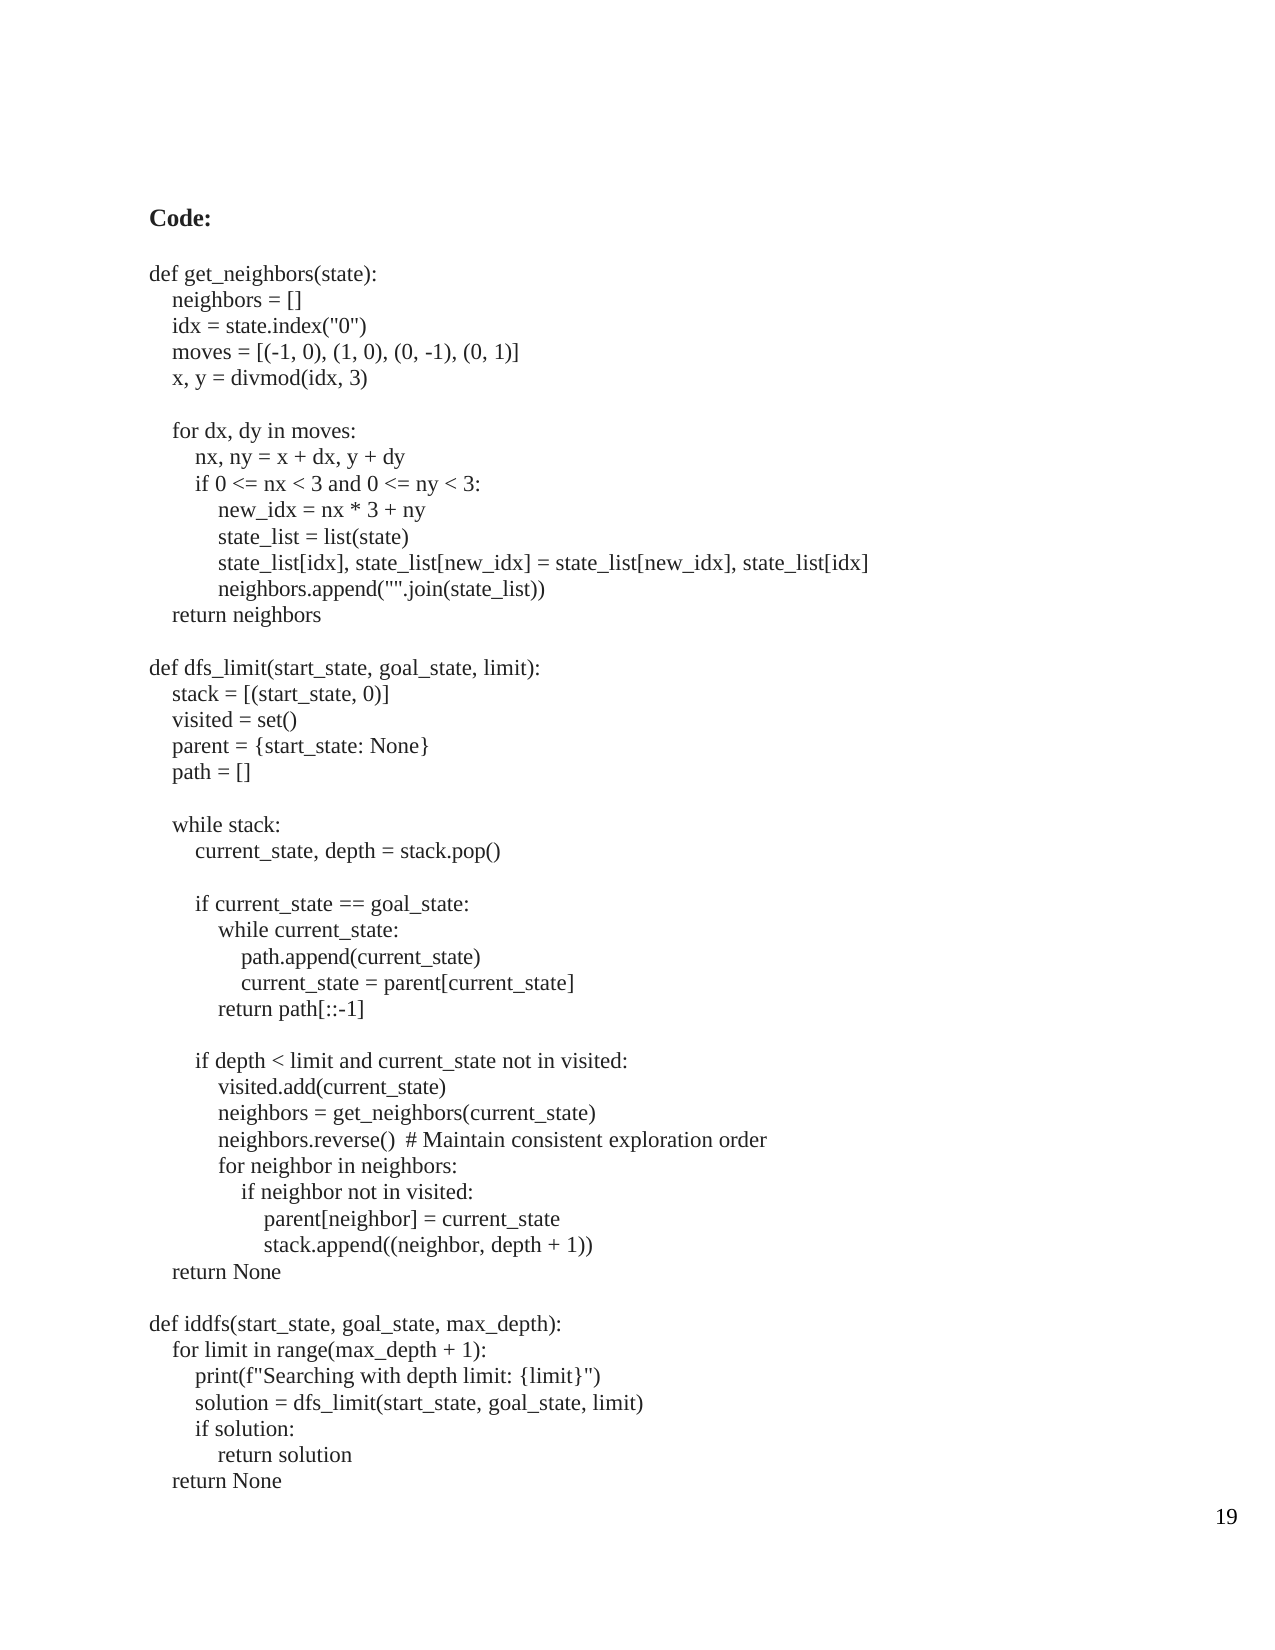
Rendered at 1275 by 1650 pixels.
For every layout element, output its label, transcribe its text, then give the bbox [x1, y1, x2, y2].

text Code: [149, 203, 1237, 231]
text visited = set() [172, 707, 1237, 732]
text print(f"Searching with depth limit: {limit}") solution = dfs_limit(start_state, goal_state, limit) if solution: [195, 1362, 651, 1441]
text return None [172, 1258, 1237, 1284]
text current_state, depth = stack.pop() [195, 837, 1237, 864]
text return solution return None [172, 1442, 353, 1493]
text def get_neighbors(state): neighbors = [] [149, 260, 378, 313]
text def iddfs(start_state, goal_state, max_depth): for limit in range(max_depth + 1): [149, 1311, 582, 1362]
text if current_state == goal_state: while current_state: [195, 890, 501, 943]
text while stack: [172, 811, 1237, 837]
text return neighbors [172, 601, 1237, 628]
text if 0 <= nx < 3 and 0 <= ny < 3: new_idx = nx * 3 + ny state_list = list(state) [195, 470, 501, 549]
text return path[::-1] [218, 995, 1237, 1022]
text if neighbor not in visited: parent[neighbor] = current_state stack.append((neighbor, depth + 1)) [241, 1178, 609, 1257]
text state_list[idx], state_list[new_idx] = state_list[new_idx], state_list[idx] neighbors.append("".join(state_list)) [218, 550, 957, 601]
text nx, ny = x + dx, y + dy [195, 444, 1237, 470]
text neighbors = get_neighbors(current_state) neighbors.reverse() # Maintain consistent exploration order for neighbor in neighbors: [218, 1099, 771, 1178]
text path.append(current_state) current_state = parent[current_state] [241, 943, 582, 995]
text def dfs_limit(start_state, goal_state, limit): stack = [(start_state, 0)] [149, 654, 582, 707]
text x, y = divmod(idx, 3) [172, 365, 1237, 391]
text moves = [(-1, 0), (1, 0), (0, -1), (0, 1)] [172, 338, 1237, 365]
text for dx, dy in moves: [172, 418, 1237, 444]
text idx = state.index("0") [172, 313, 1237, 338]
text parent = {start_state: None} path = [] [172, 733, 458, 784]
text if depth < limit and current_state not in visited: visited.add(current_state) [195, 1047, 651, 1099]
